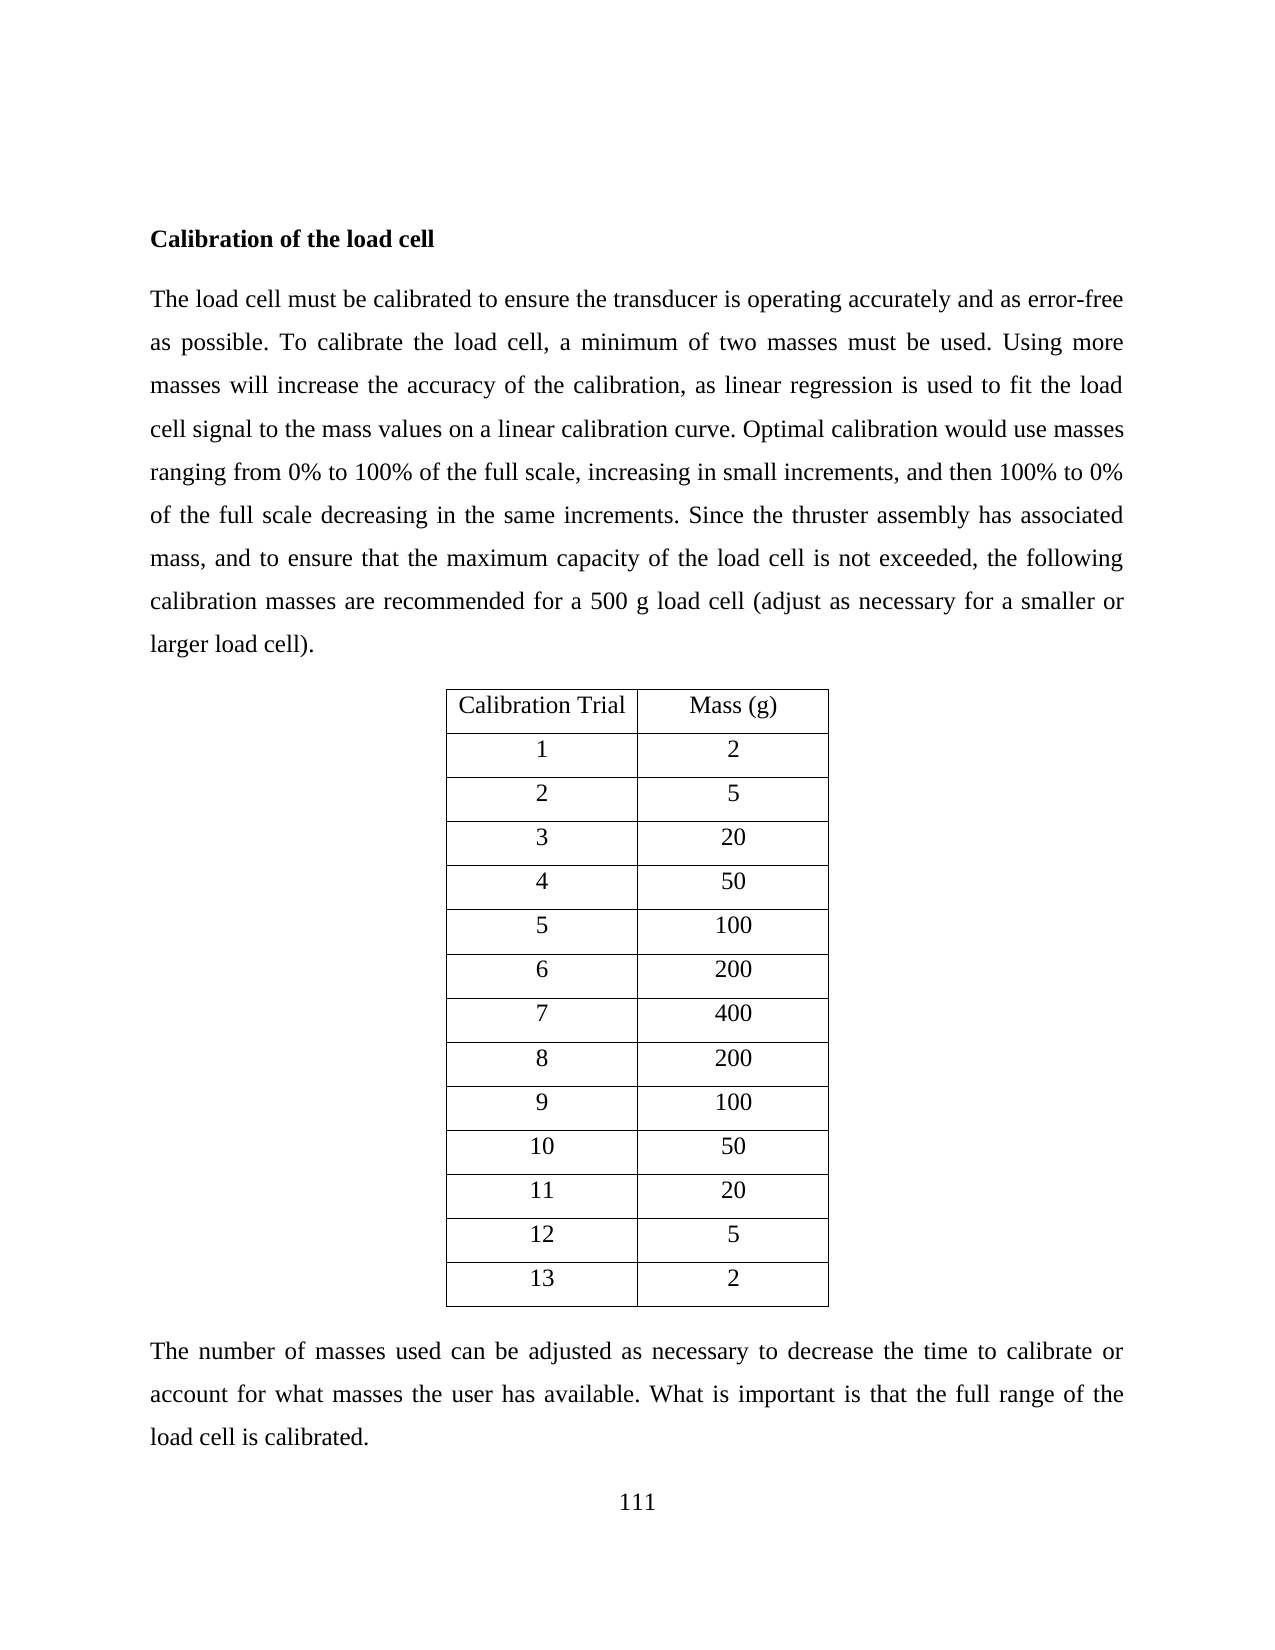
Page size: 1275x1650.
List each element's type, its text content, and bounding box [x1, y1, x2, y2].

text The load cell must be calibrated to ensure the transducer is operating accurately and as error-free as possible. To calibrate the load cell, a minimum of two masses must be used. Using more masses will increase the accuracy of the calibration, as linear regression is used to fit the load cell signal to the mass values on a linear calibration curve. Optimal calibration would use masses ranging from 0% to 100% of the full scale, increasing in small increments, and then 100% to 0% of the full scale decreasing in the same increments. Since the thruster assembly has associated mass, and to ensure that the maximum capacity of the load cell is not exceeded, the following calibration masses are recommended for a 500 g load cell (adjust as necessary for a smaller or larger load cell). [150, 284, 1125, 658]
table_cell 200 [638, 1043, 828, 1086]
table_cell 5 [638, 778, 828, 821]
table_cell 2 [638, 734, 828, 777]
table_cell 9 [447, 1087, 637, 1130]
table_cell 11 [447, 1175, 637, 1218]
table_cell 50 [638, 866, 828, 909]
table_cell 13 [447, 1263, 637, 1306]
table_cell 5 [638, 1219, 828, 1262]
table_cell 200 [638, 955, 828, 997]
table_cell 4 [447, 866, 637, 909]
table_header Mass (g) [638, 690, 828, 733]
table_cell 2 [638, 1263, 828, 1306]
table_cell 8 [447, 1043, 637, 1086]
text The number of masses used can be adjusted as necessary to decrease the time to calibrate or account for what masses the user has available. What is important is that the full range of the load cell is calibrated. [150, 1336, 1125, 1451]
table_cell 12 [447, 1219, 637, 1262]
table_cell 3 [447, 822, 637, 865]
table_cell 400 [638, 999, 828, 1042]
table_cell 20 [638, 822, 828, 865]
table_cell 2 [447, 778, 637, 821]
table_header Calibration Trial [447, 690, 637, 733]
table_cell 5 [447, 910, 637, 953]
text Calibration of the load cell [150, 224, 1125, 253]
table_cell 1 [447, 734, 637, 777]
table_cell 7 [447, 999, 637, 1042]
table_cell 50 [638, 1131, 828, 1174]
table_cell 100 [638, 1087, 828, 1130]
table_cell 10 [447, 1131, 637, 1174]
table_cell 6 [447, 955, 637, 997]
table_cell 100 [638, 910, 828, 953]
table_cell 20 [638, 1175, 828, 1218]
